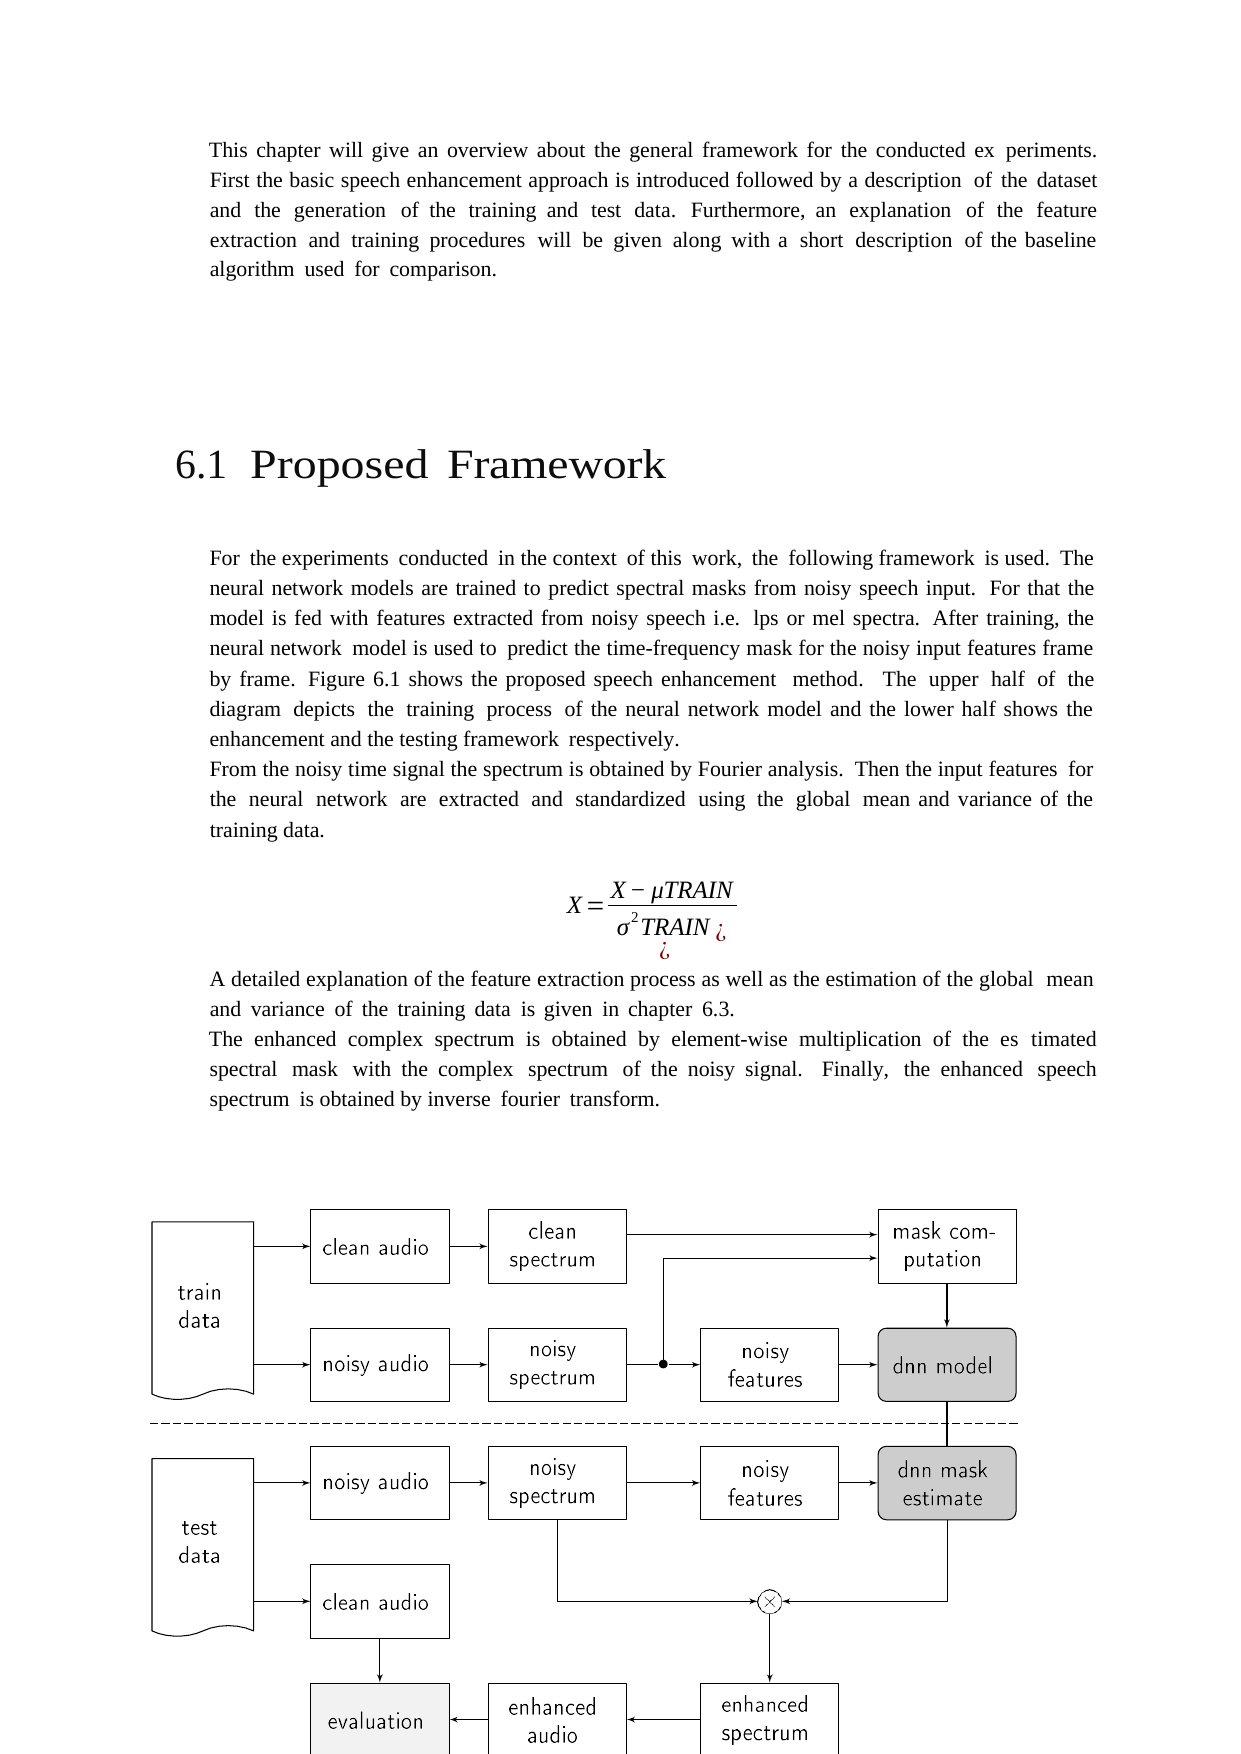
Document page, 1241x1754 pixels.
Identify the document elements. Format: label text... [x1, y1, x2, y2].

subtitle Proposed Framework [175, 439, 1171, 487]
picture [328, 1711, 422, 1729]
picture [528, 1725, 577, 1743]
picture [894, 1221, 995, 1239]
picture [905, 1250, 980, 1271]
picture [728, 1488, 802, 1506]
picture [903, 1489, 982, 1506]
picture [323, 1238, 428, 1255]
picture [531, 1340, 576, 1361]
text From the noisy time signal the spectrum is obtained by Fourier analysis. Then the input features for the neural network are extracted and standardized using the global mean and variance of the training data. [209, 756, 1093, 842]
picture [323, 1593, 428, 1610]
picture [722, 1695, 807, 1712]
picture [510, 1489, 594, 1508]
picture [178, 1283, 220, 1300]
text The enhanced complex spectrum is obtained by element-wise multiplication of the es­ timated spectral mask with the complex spectrum of the noisy signal. Finally, the enhanced speech spectrum is obtained by inverse fourier transform. [209, 1026, 1097, 1111]
picture [509, 1697, 595, 1715]
picture [324, 1354, 428, 1376]
text For the experiments conducted in the context of this work, the following framework is used. The neural network models are trained to predict spectral masks from noisy speech input. For that the model is fed with features extracted from noisy speech i.e. lps or mel spectra. After training, the neural network model is used to predict the time-frequency mask for the noisy input features frame by frame. Figure 6.1 shows the proposed speech enhancement method. The upper half of the diagram depicts the training process of the neural network model and the lower half shows the enhancement and the testing framework respectively. [209, 545, 1094, 751]
picture [757, 1589, 782, 1614]
text This chapter will give an overview about the general framework for the conducted ex­ periments. First the basic speech enhancement approach is introduced followed by a description of the dataset and the generation of the training and test data. Furthermore, an explanation of the feature extraction and training procedures will be given along with a short description of the baseline algorithm used for comparison. [209, 137, 1097, 281]
picture [324, 1472, 428, 1494]
picture [179, 1546, 219, 1563]
text A detailed explanation of the feature extraction process as well as the estimation of the global mean and variance of the training data is given in chapter 6.3. [209, 966, 1093, 1021]
picture [179, 1310, 219, 1328]
picture [510, 1253, 594, 1271]
picture [510, 1371, 594, 1389]
picture [743, 1460, 789, 1482]
picture [728, 1369, 802, 1387]
picture [893, 1356, 991, 1374]
picture [531, 1458, 576, 1480]
picture [182, 1521, 217, 1535]
picture [898, 1460, 988, 1478]
picture [743, 1342, 789, 1363]
picture [529, 1221, 575, 1239]
picture [722, 1726, 807, 1745]
